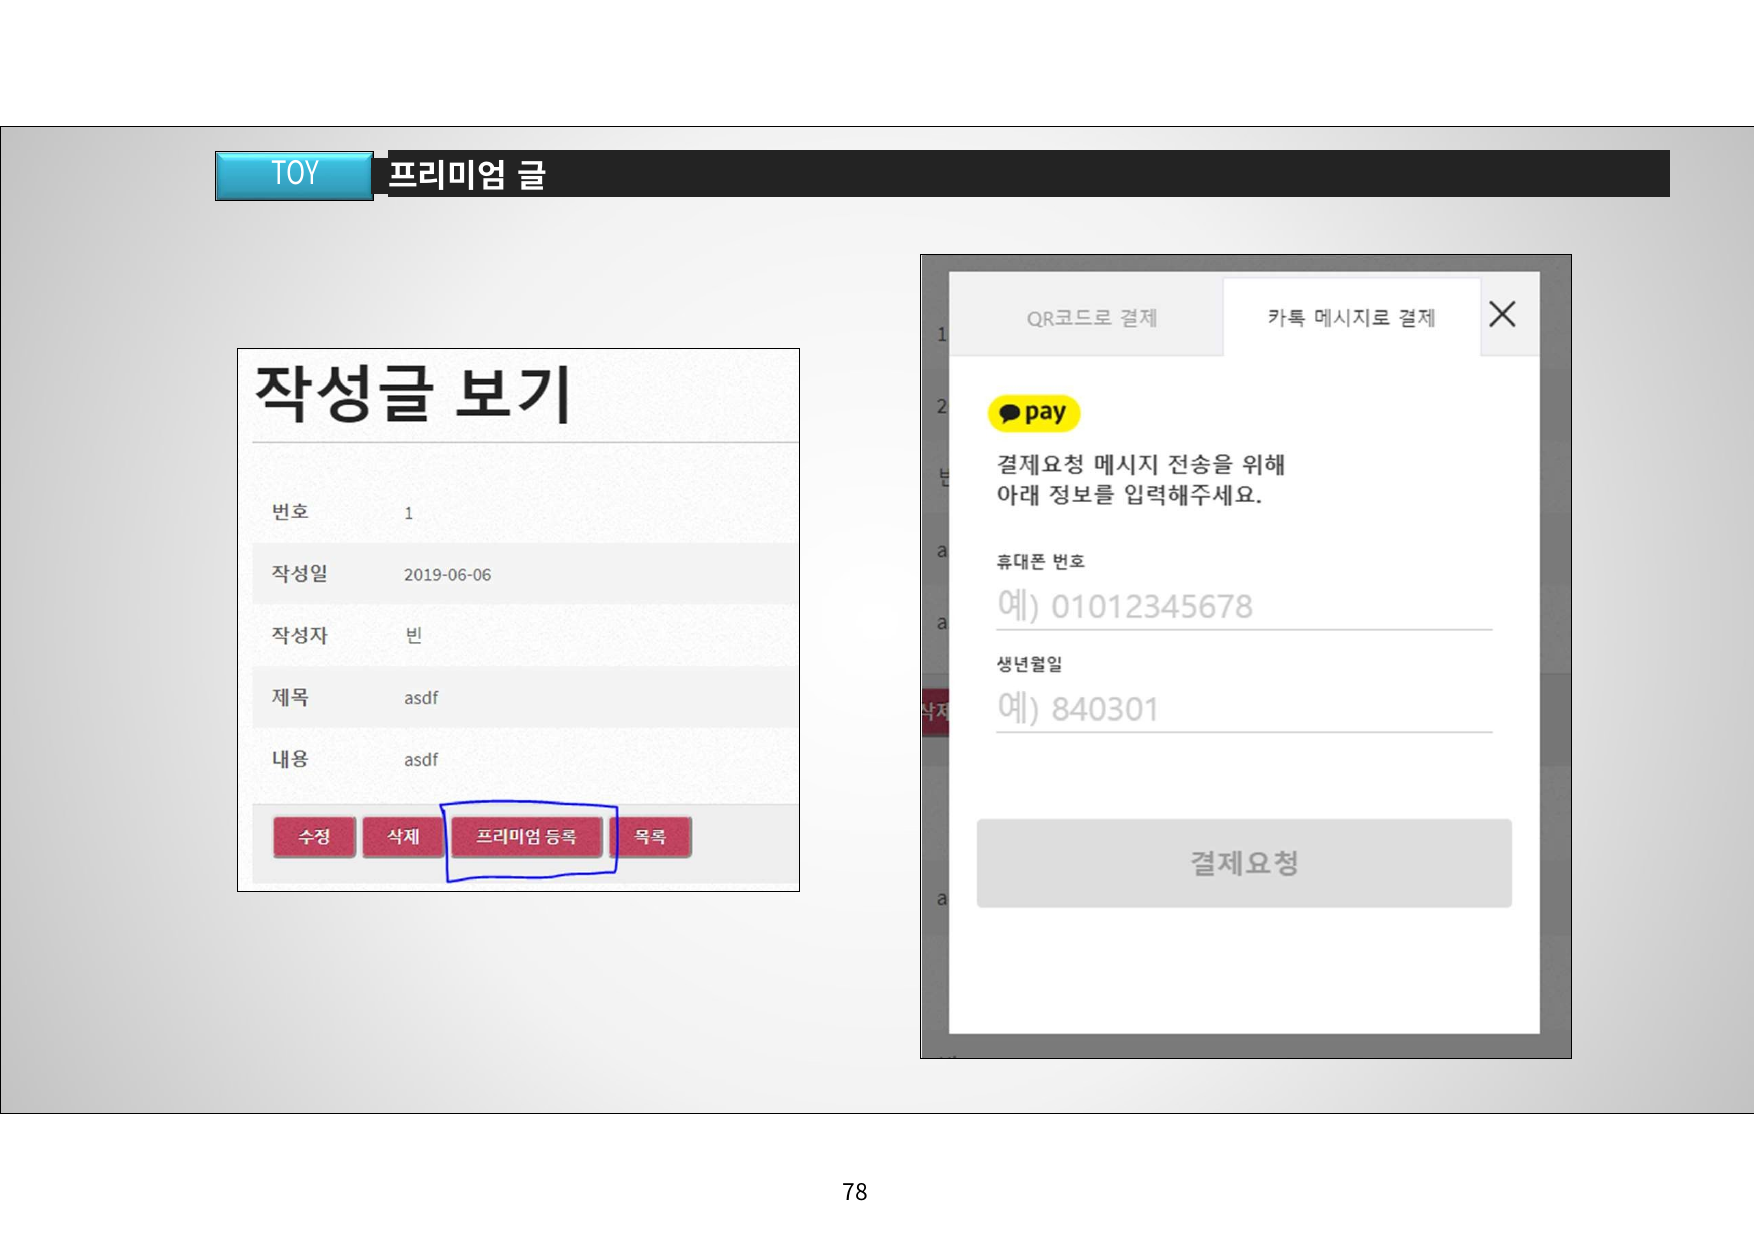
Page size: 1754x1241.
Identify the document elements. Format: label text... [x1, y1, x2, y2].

subtitle TOY [29, 147, 319, 193]
picture [1, 127, 1754, 1113]
